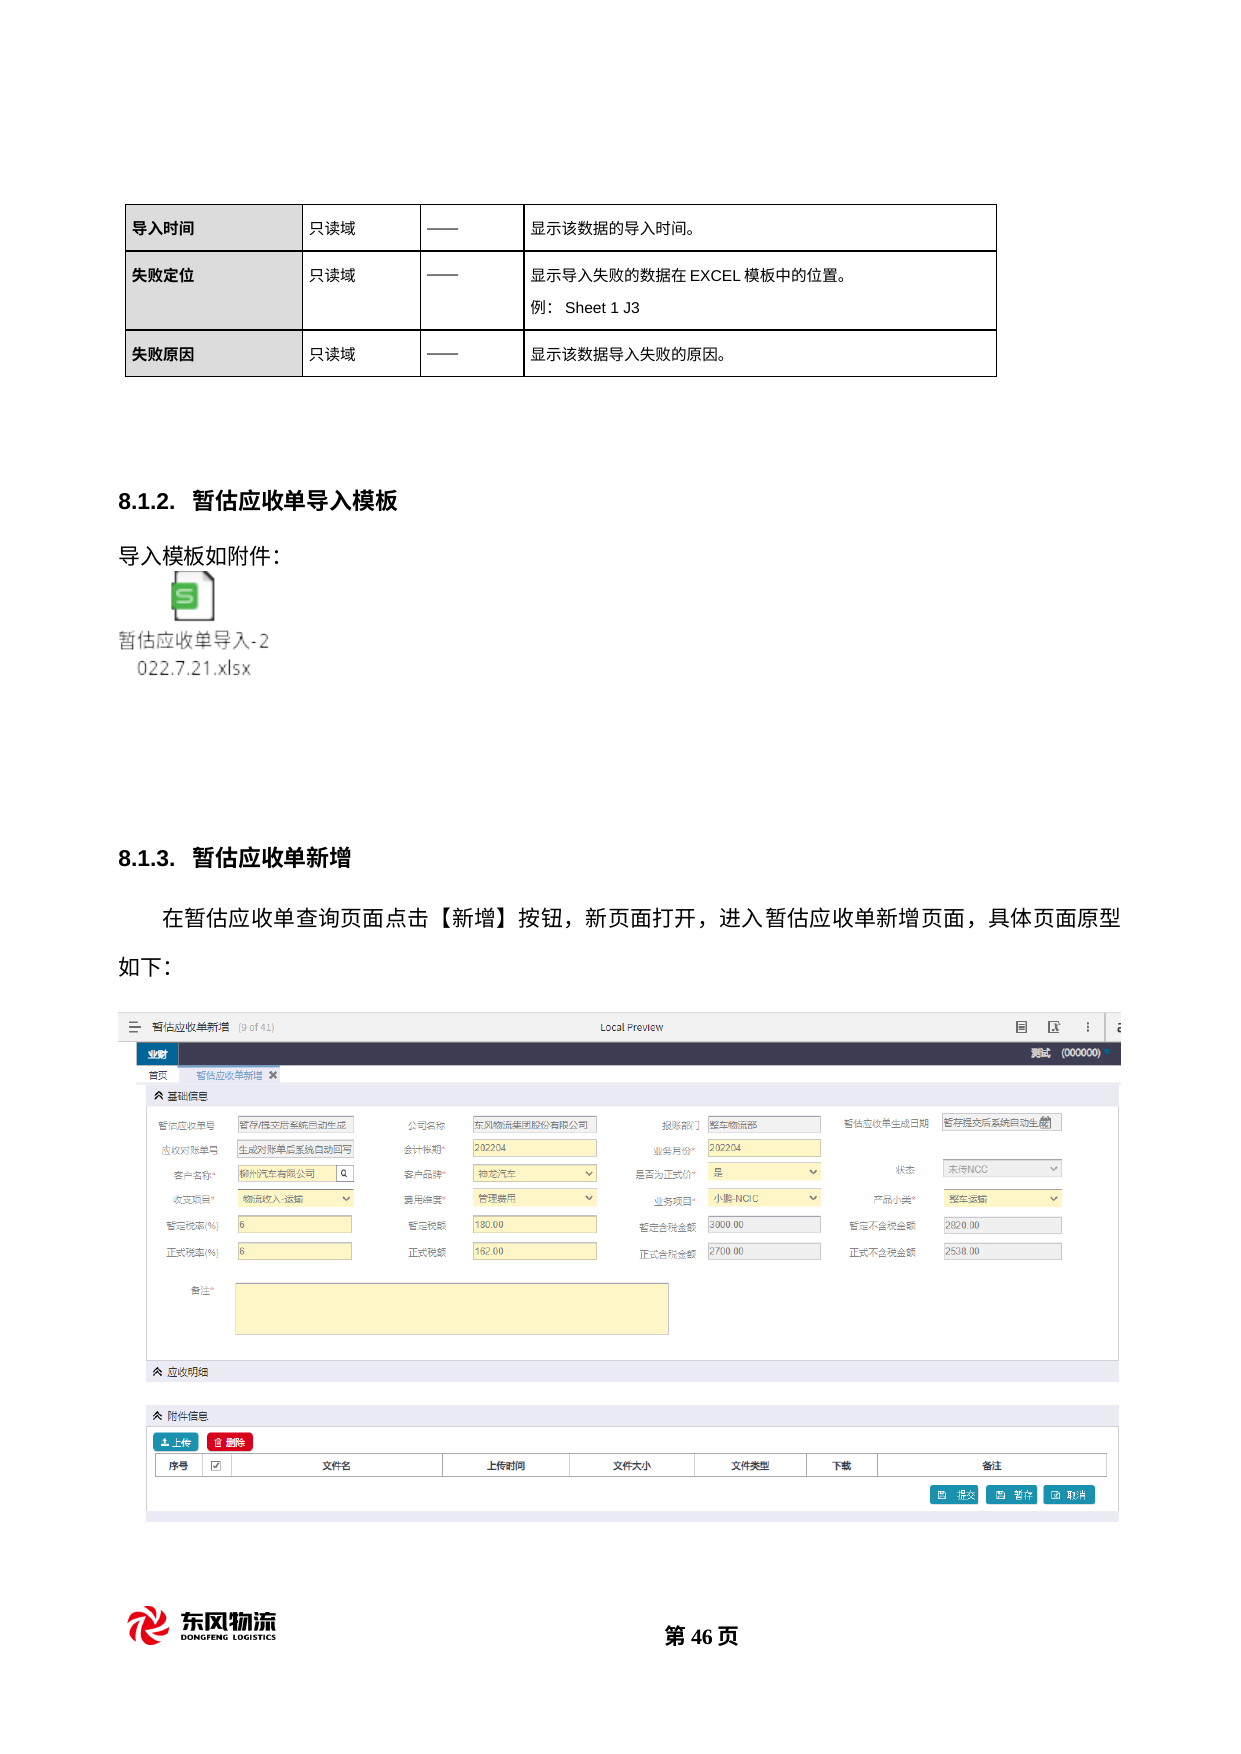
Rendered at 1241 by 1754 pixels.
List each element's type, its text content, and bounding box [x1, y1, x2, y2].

table_cell 导入时间 [126, 205, 302, 250]
subtitle 暂估应收单新增 [118, 823, 1122, 888]
table_cell 失败原因 [126, 331, 302, 376]
picture [118, 1010, 1121, 1522]
table_cell 显示该数据导入失败的原因。 [525, 331, 996, 376]
table_cell —— [421, 205, 523, 250]
table_cell —— [421, 331, 523, 376]
table_cell 只读域 [303, 331, 420, 376]
table_cell 显示导入失败的数据在EXCEL模板中的位置。 例： Sheet 1 J3 [525, 252, 996, 329]
table_cell 失败定位 [126, 252, 302, 329]
text 导入模板如附件： [118, 538, 1122, 571]
table_cell —— [421, 252, 523, 329]
text 在暂估应收单查询页面点击【新增】按钮，新页面打开，进入暂估应收单新增页面，具体页面原型如下： [118, 901, 1122, 982]
table_cell 只读域 [303, 252, 420, 329]
picture [127, 1606, 276, 1645]
table_cell 只读域 [303, 205, 420, 250]
subtitle 暂估应收单导入模板 [118, 467, 1122, 532]
table_cell 显示该数据的导入时间。 [525, 205, 996, 250]
